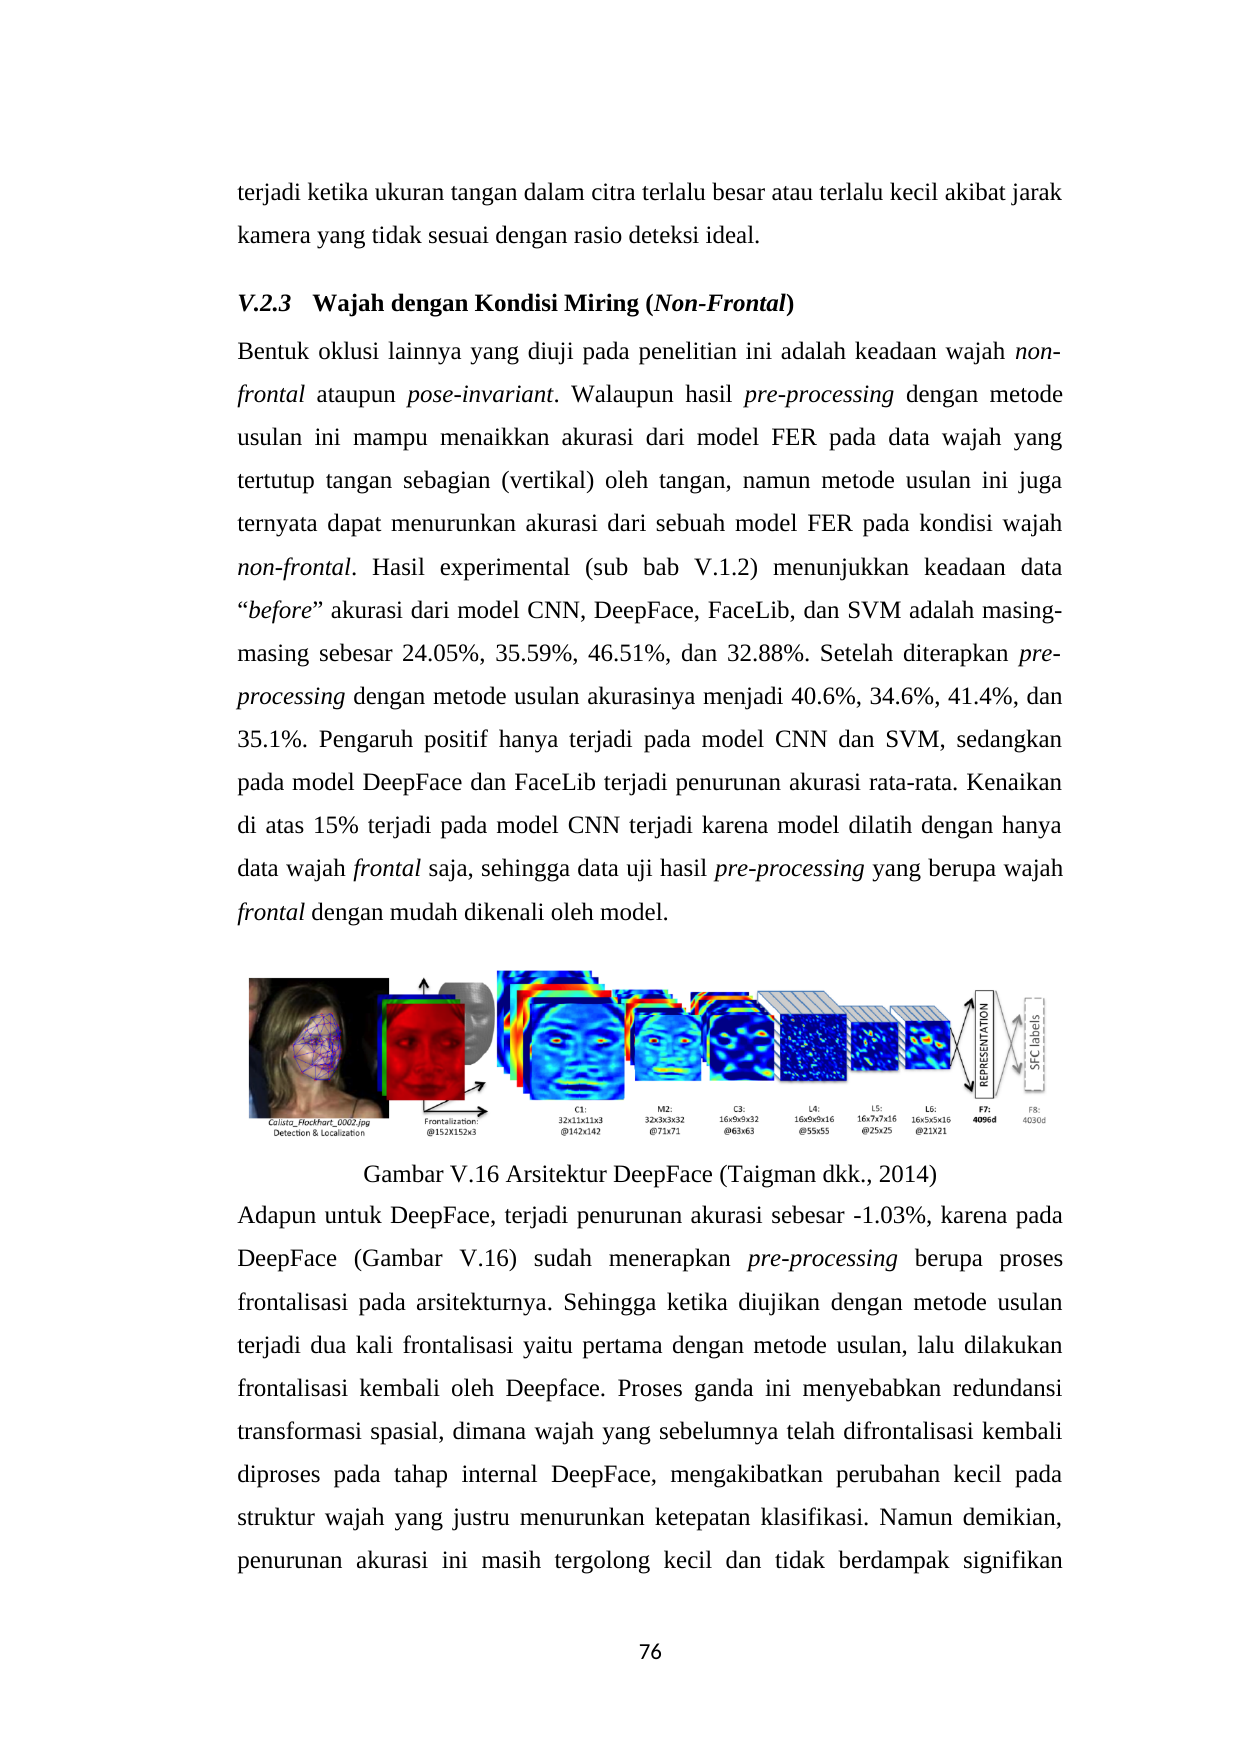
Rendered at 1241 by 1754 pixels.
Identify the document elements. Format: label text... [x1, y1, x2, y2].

text Bentuk oklusi lainnya yang diuji pada penelitian ini adalah keadaan wajah non-frontal ataupun pose-invariant. Walaupun hasil pre-processing dengan metode usulan ini mampu menaikkan akurasi dari model FER pada data wajah yang tertutup tangan sebagian (vertikal) oleh tangan, namun metode usulan ini juga ternyata dapat menurunkan akurasi dari sebuah model FER pada kondisi wajah non-frontal. Hasil experimental (sub bab V.1.2) menunjukkan keadaan data “before” akurasi dari model CNN, DeepFace, FaceLib, dan SVM adalah masing-masing sebesar 24.05%, 35.59%, 46.51%, dan 32.88%. Setelah diterapkan pre-processing dengan metode usulan akurasinya menjadi 40.6%, 34.6%, 41.4%, dan 35.1%. Pengaruh positif hanya terjadi pada model CNN dan SVM, sedangkan pada model DeepFace dan FaceLib terjadi penurunan akurasi rata-rata. Kenaikan di atas 15% terjadi pada model CNN terjadi karena model dilatih dengan hanya data wajah frontal saja, sehingga data uji hasil pre-processing yang berupa wajah frontal dengan mudah dikenali oleh model. [237, 336, 1063, 925]
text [237, 177, 1063, 249]
picture [237, 952, 1064, 1145]
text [237, 1200, 1063, 1574]
list Wajah dengan Kondisi Miring (Non-Frontal) [237, 288, 1063, 317]
text Gambar V.16 Arsitektur DeepFace (Taigman dkk., 2014) [237, 1159, 1063, 1188]
